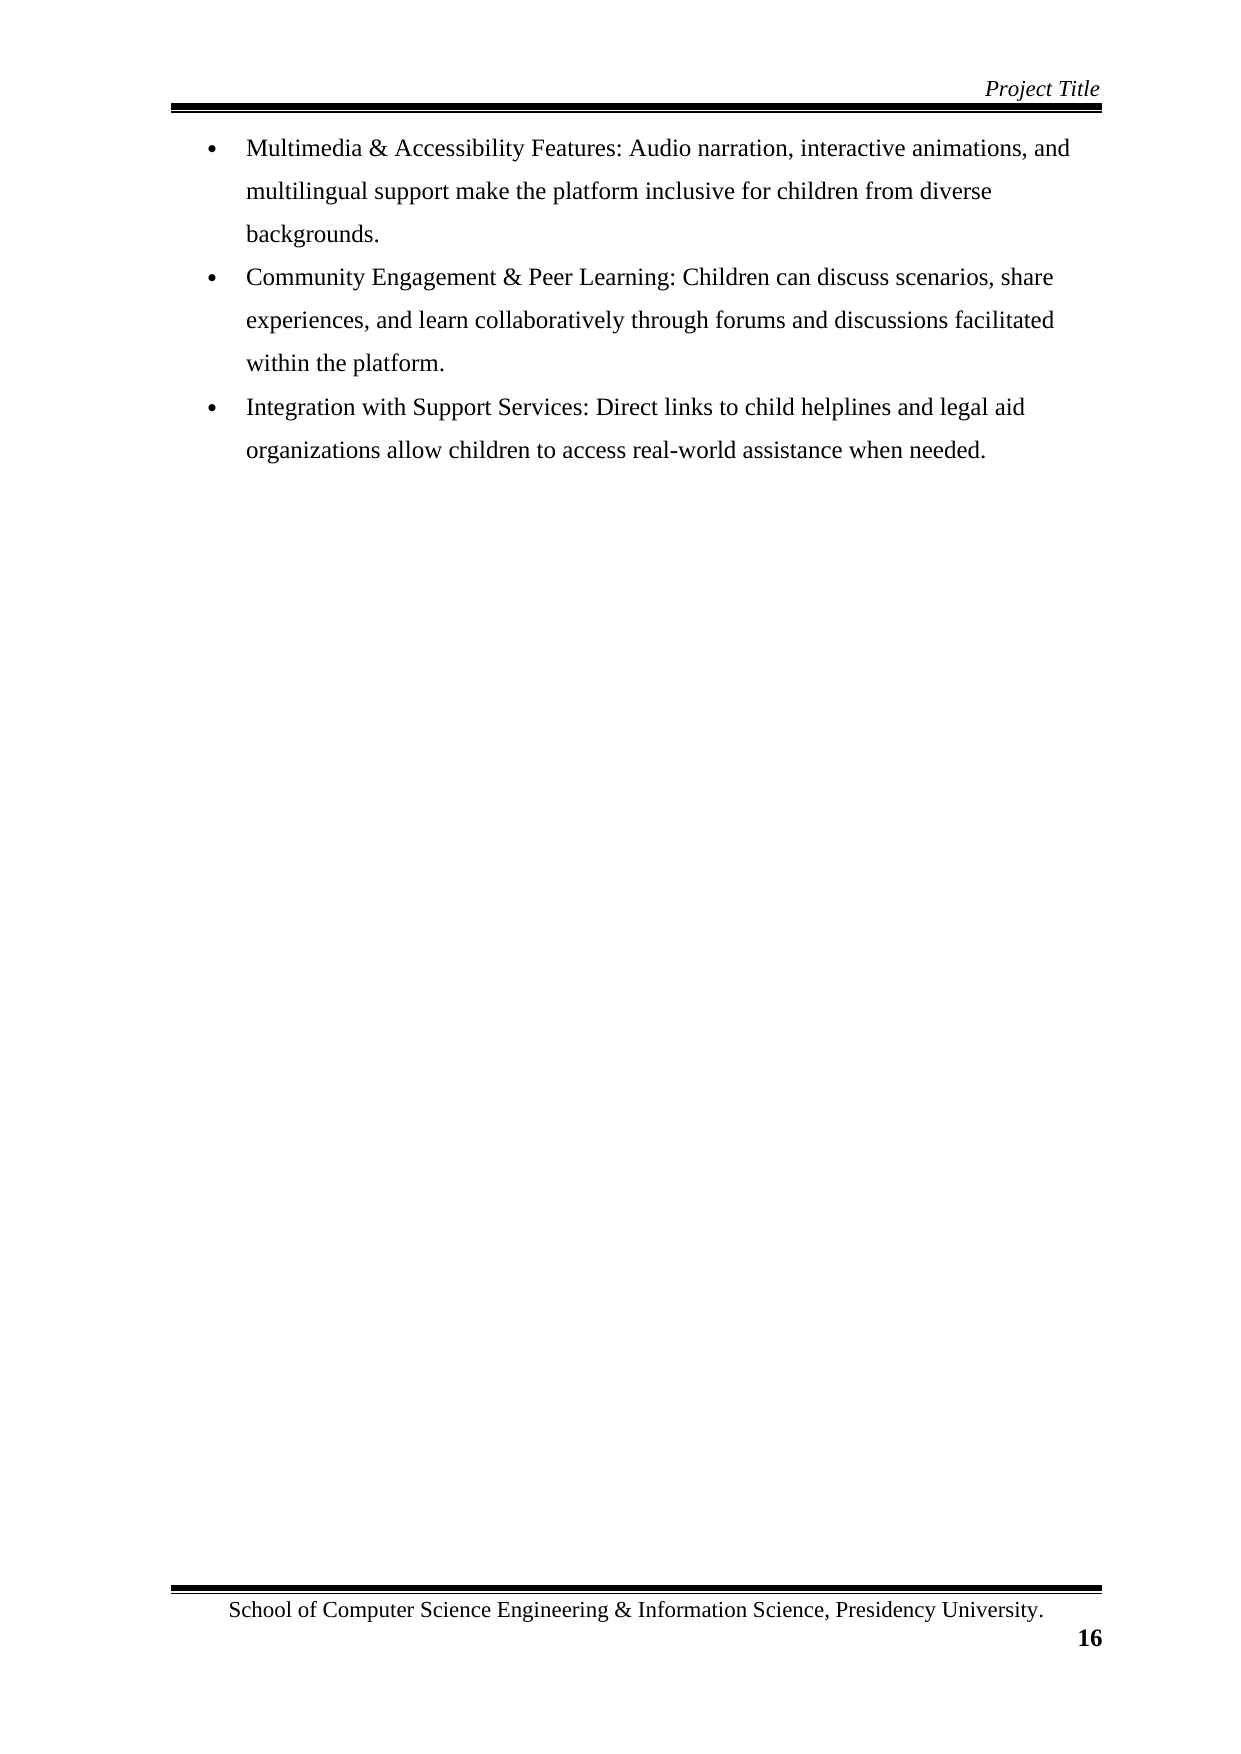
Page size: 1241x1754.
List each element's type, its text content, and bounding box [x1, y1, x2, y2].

list Multimedia & Accessibility Features: Audio narration, interactive animations, and multilingual support make the platform inclusive for children from diverse backgrounds. [208, 133, 1102, 248]
list Integration with Support Services: Direct links to child helplines and legal aid organizations allow children to access real-world assistance when needed. [208, 392, 1102, 463]
list Community Engagement & Peer Learning: Children can discuss scenarios, share experiences, and learn collaboratively through forums and discussions facilitated within the platform. [208, 262, 1102, 377]
